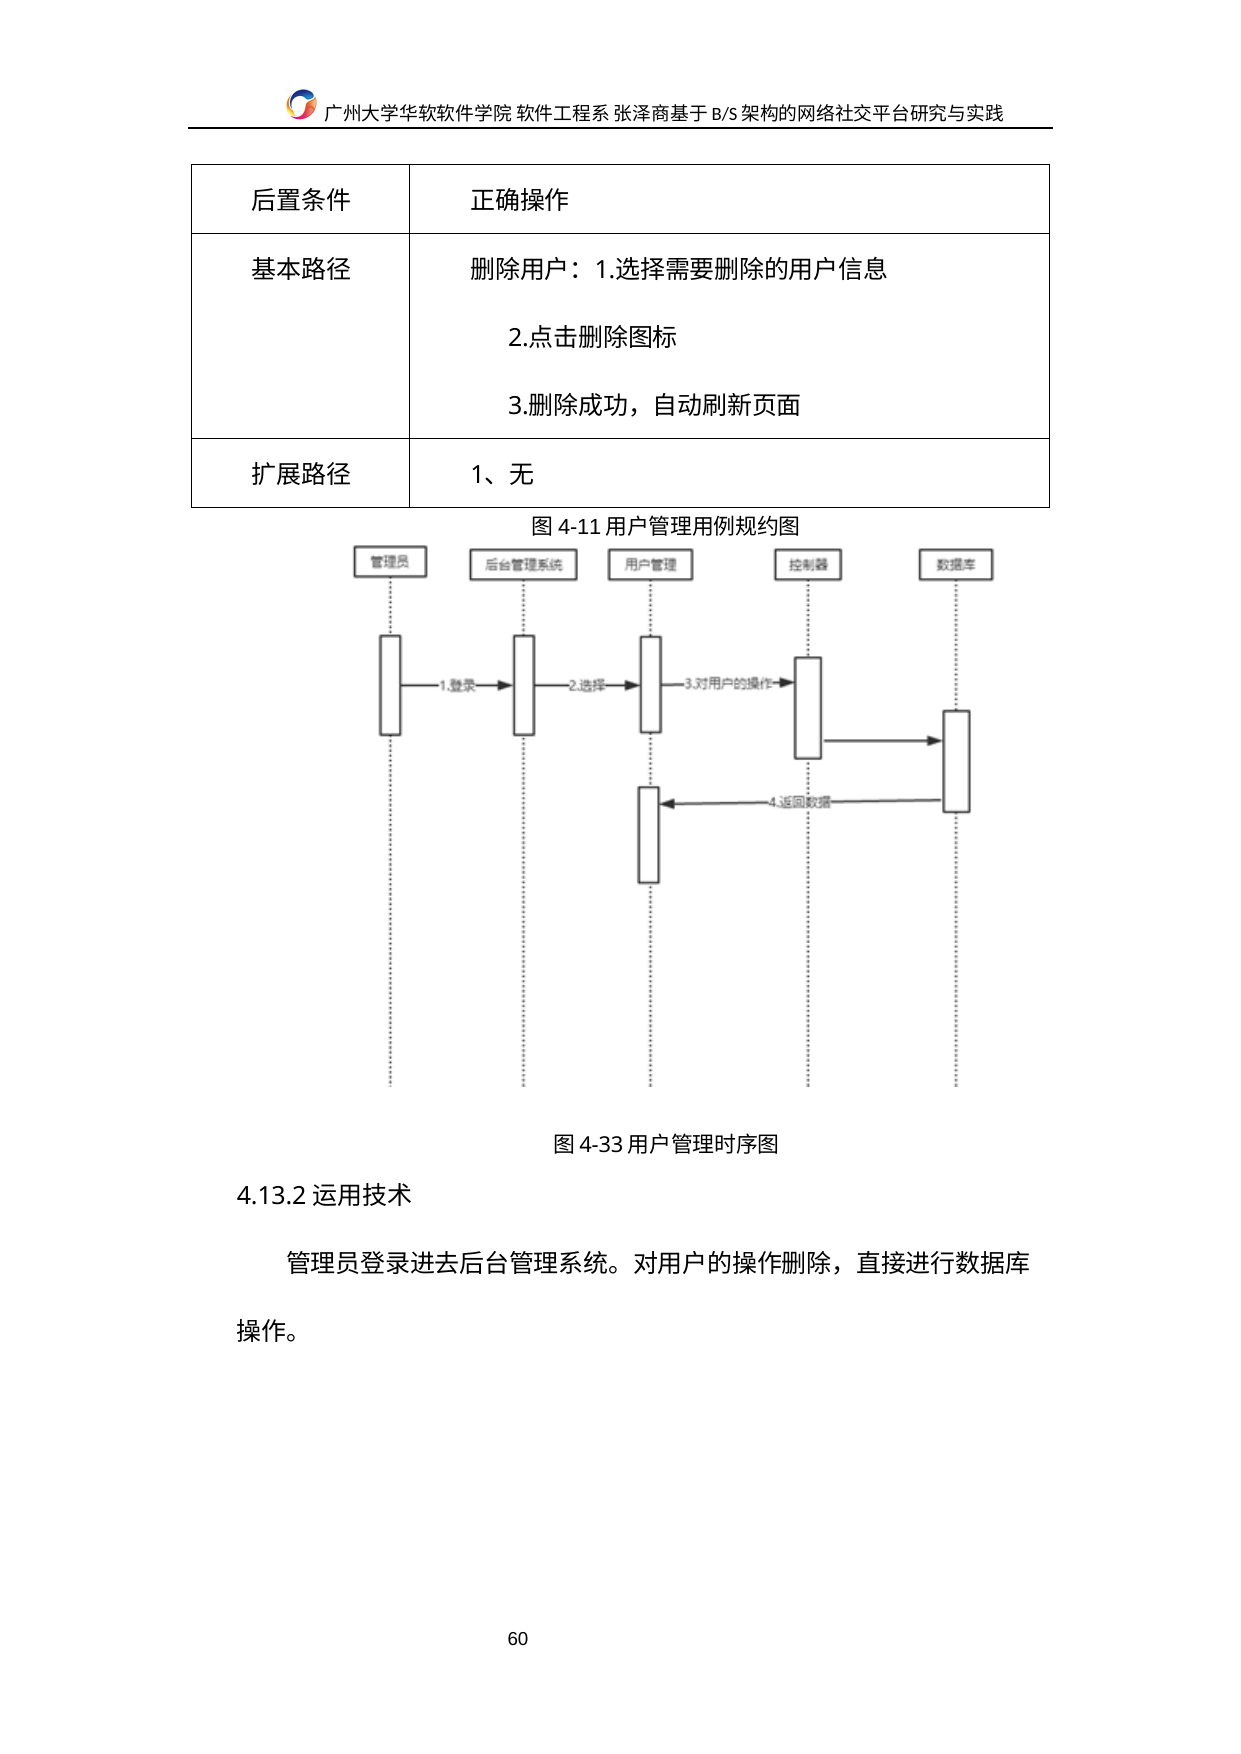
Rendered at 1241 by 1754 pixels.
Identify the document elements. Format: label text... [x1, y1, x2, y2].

text 管理员登录进去后台管理系统。对用户的操作删除，直接进行数据库操作。 [237, 1228, 1053, 1364]
text 4.13.2 运用技术 [187, 1160, 1053, 1228]
text 图4-33用户管理时序图 [237, 1126, 1053, 1160]
picture [340, 541, 999, 1087]
table_cell 1、无 [410, 439, 1049, 507]
table_cell 扩展路径 [192, 439, 409, 507]
table_cell 正确操作 [410, 165, 1049, 233]
picture [286, 88, 320, 120]
text 图4-11用户管理用例规约图 [237, 508, 1053, 542]
table_cell 基本路径 [192, 234, 409, 438]
table_cell 删除用户：1.选择需要删除的用户信息 2.点击删除图标 3.删除成功，自动刷新页面 [410, 234, 1049, 438]
table_cell 后置条件 [192, 165, 409, 233]
